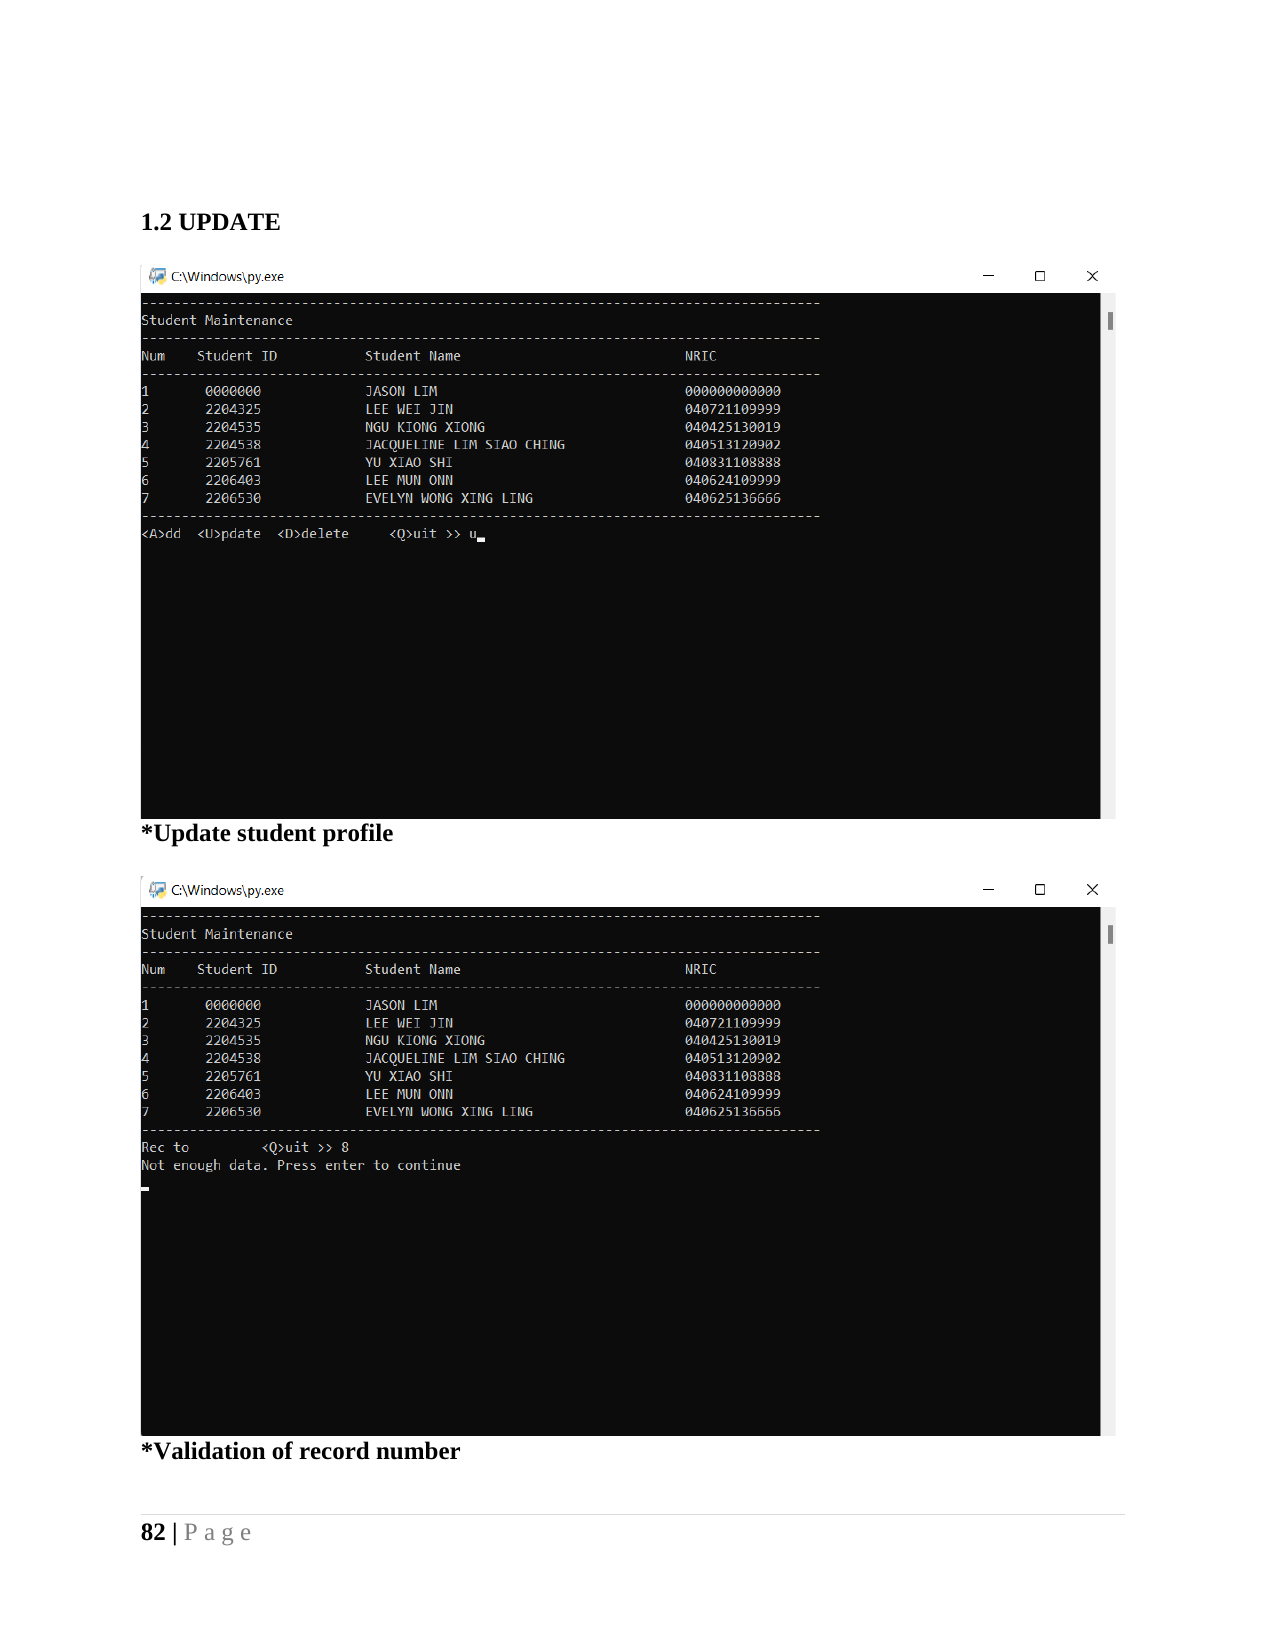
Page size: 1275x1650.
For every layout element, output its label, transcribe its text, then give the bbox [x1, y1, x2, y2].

text *Update student profile [141, 818, 1125, 847]
text *Validation of record number [141, 1436, 1125, 1464]
picture [140, 876, 1116, 1436]
text 1.2 UPDATE [141, 207, 1125, 236]
picture [140, 265, 1116, 819]
